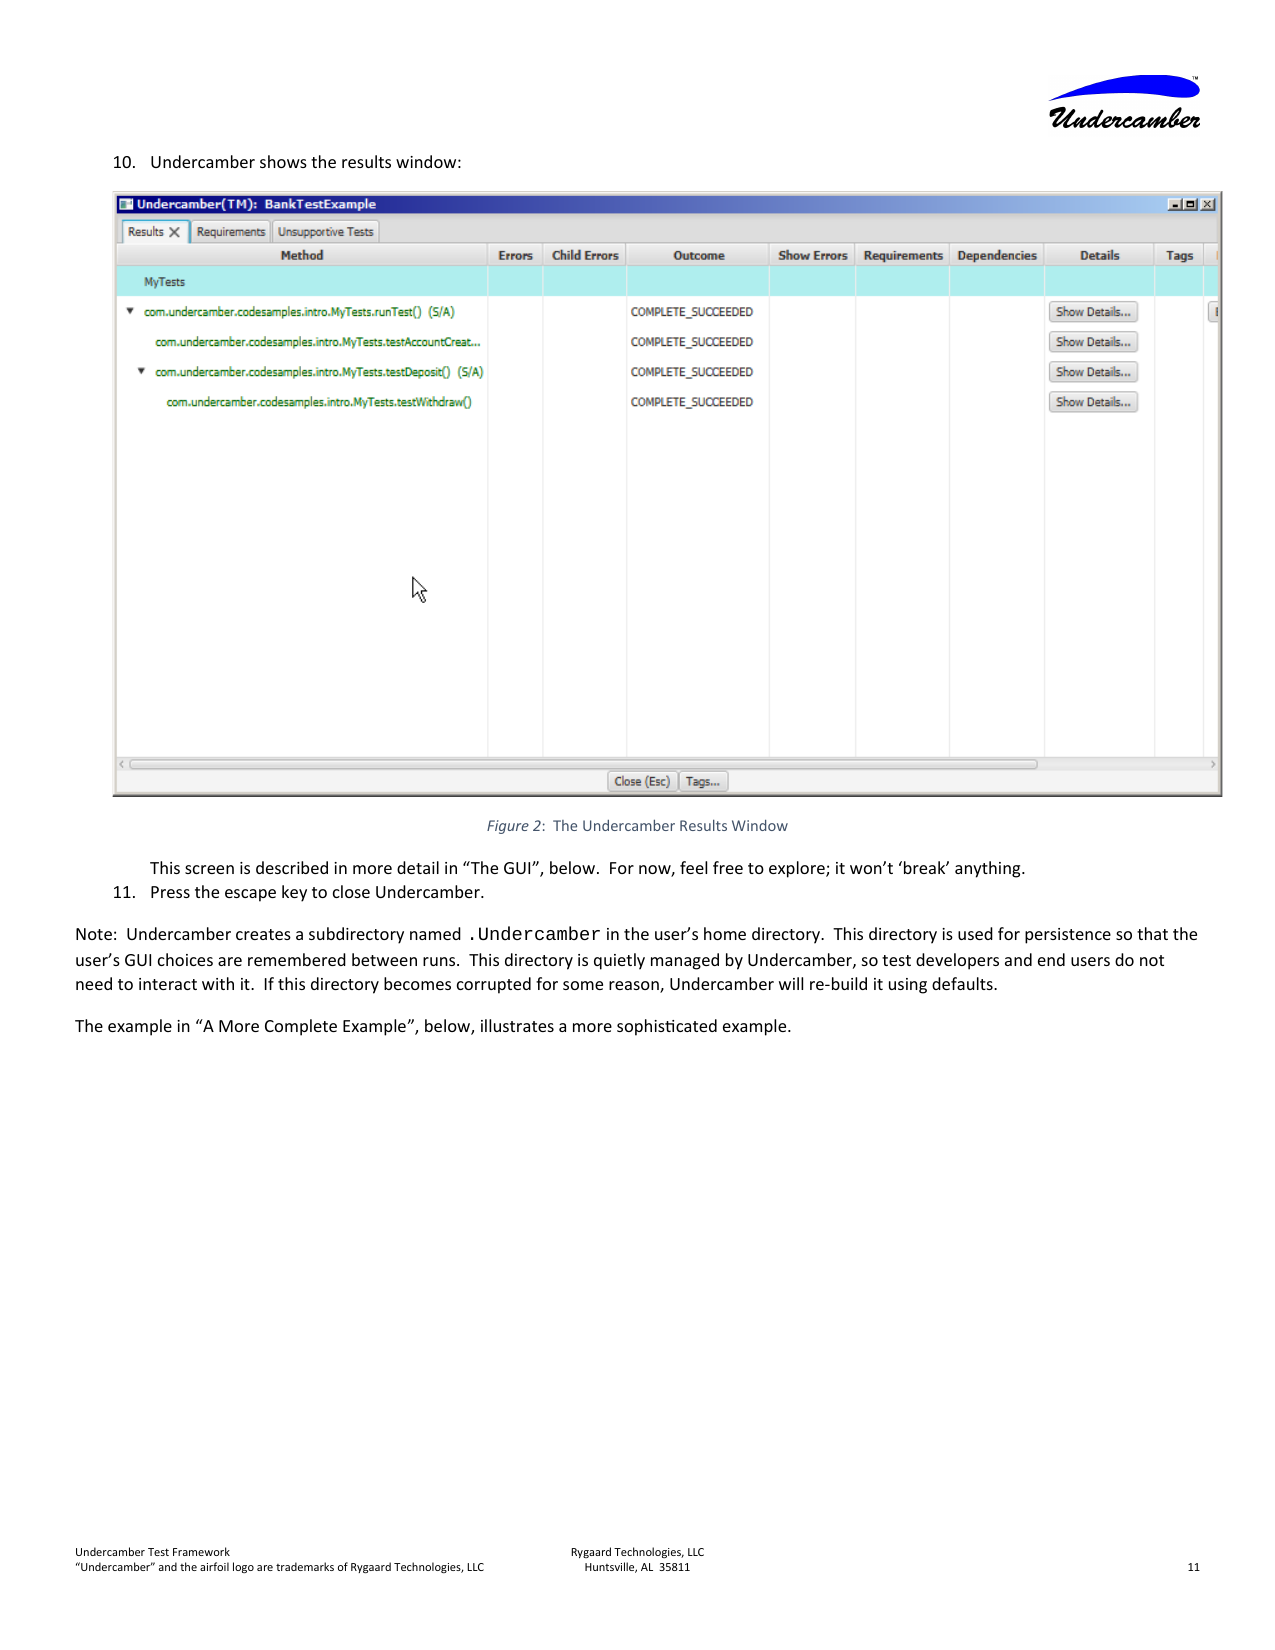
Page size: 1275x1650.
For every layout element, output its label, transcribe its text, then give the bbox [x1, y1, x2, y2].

picture [1048, 75, 1200, 137]
list This screen is described in more detail in “The GUI”, below. For now, feel free to explore; it won’t ‘break’ anything. [150, 856, 1200, 879]
text Note: Undercamber creates a subdirectory named .Undercamber in the user’s home directory. This directory is used for persistence so that the user’s GUI choices are remembered between runs. This directory is quietly managed by Undercamber, so test developers and end users do not need to interact with it. If this directory becomes corrupted for some reason, Undercamber will re-build it using defaults. [75, 922, 1200, 995]
picture [112, 191, 1223, 797]
list Press the escape key to close Undercamber. [112, 881, 1200, 904]
list Undercamber shows the results window: [112, 150, 1200, 173]
text Figure 2: The Undercamber Results Window [75, 815, 1200, 835]
text The example in “A More Complete Example”, below, illustrates a more sophisticated example. [75, 1014, 1200, 1037]
